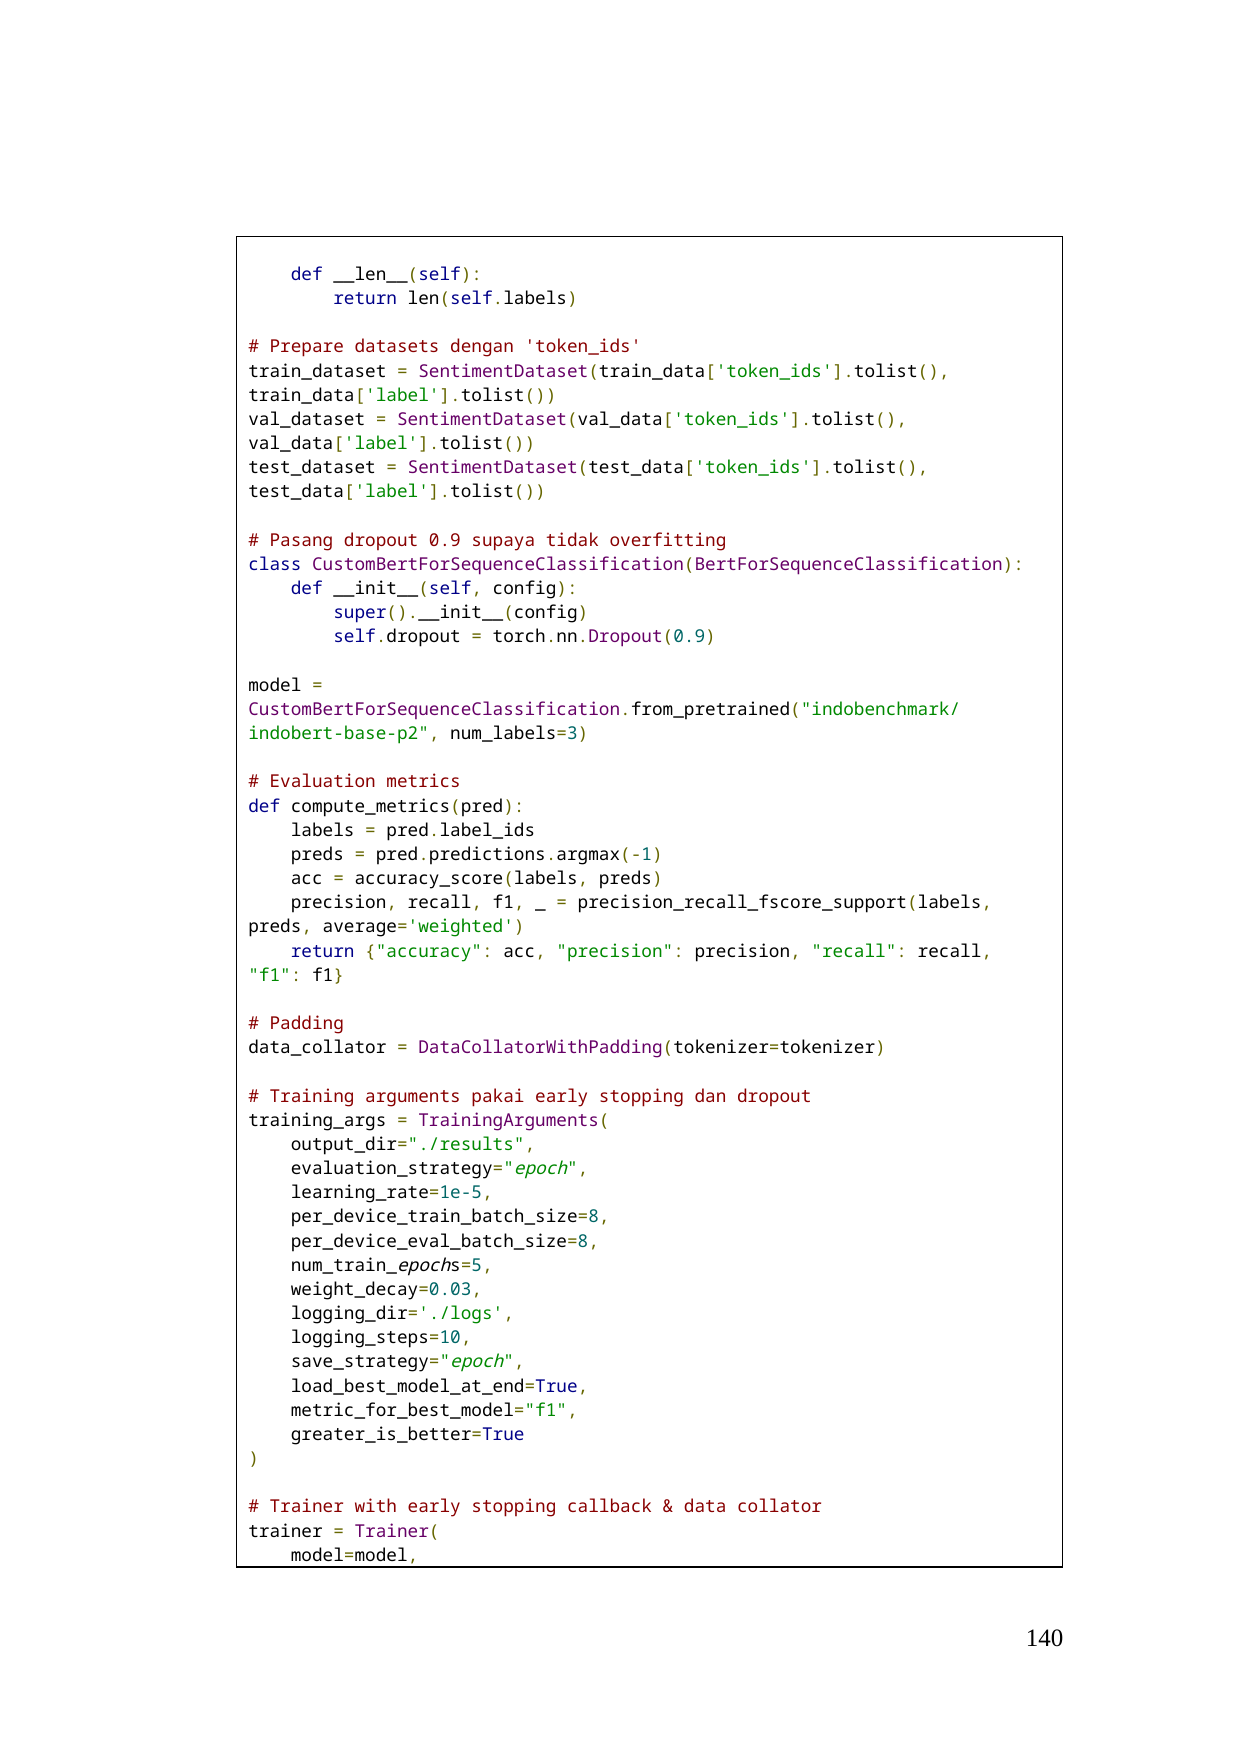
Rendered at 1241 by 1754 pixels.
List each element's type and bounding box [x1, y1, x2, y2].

table_header [237, 237, 1062, 1566]
